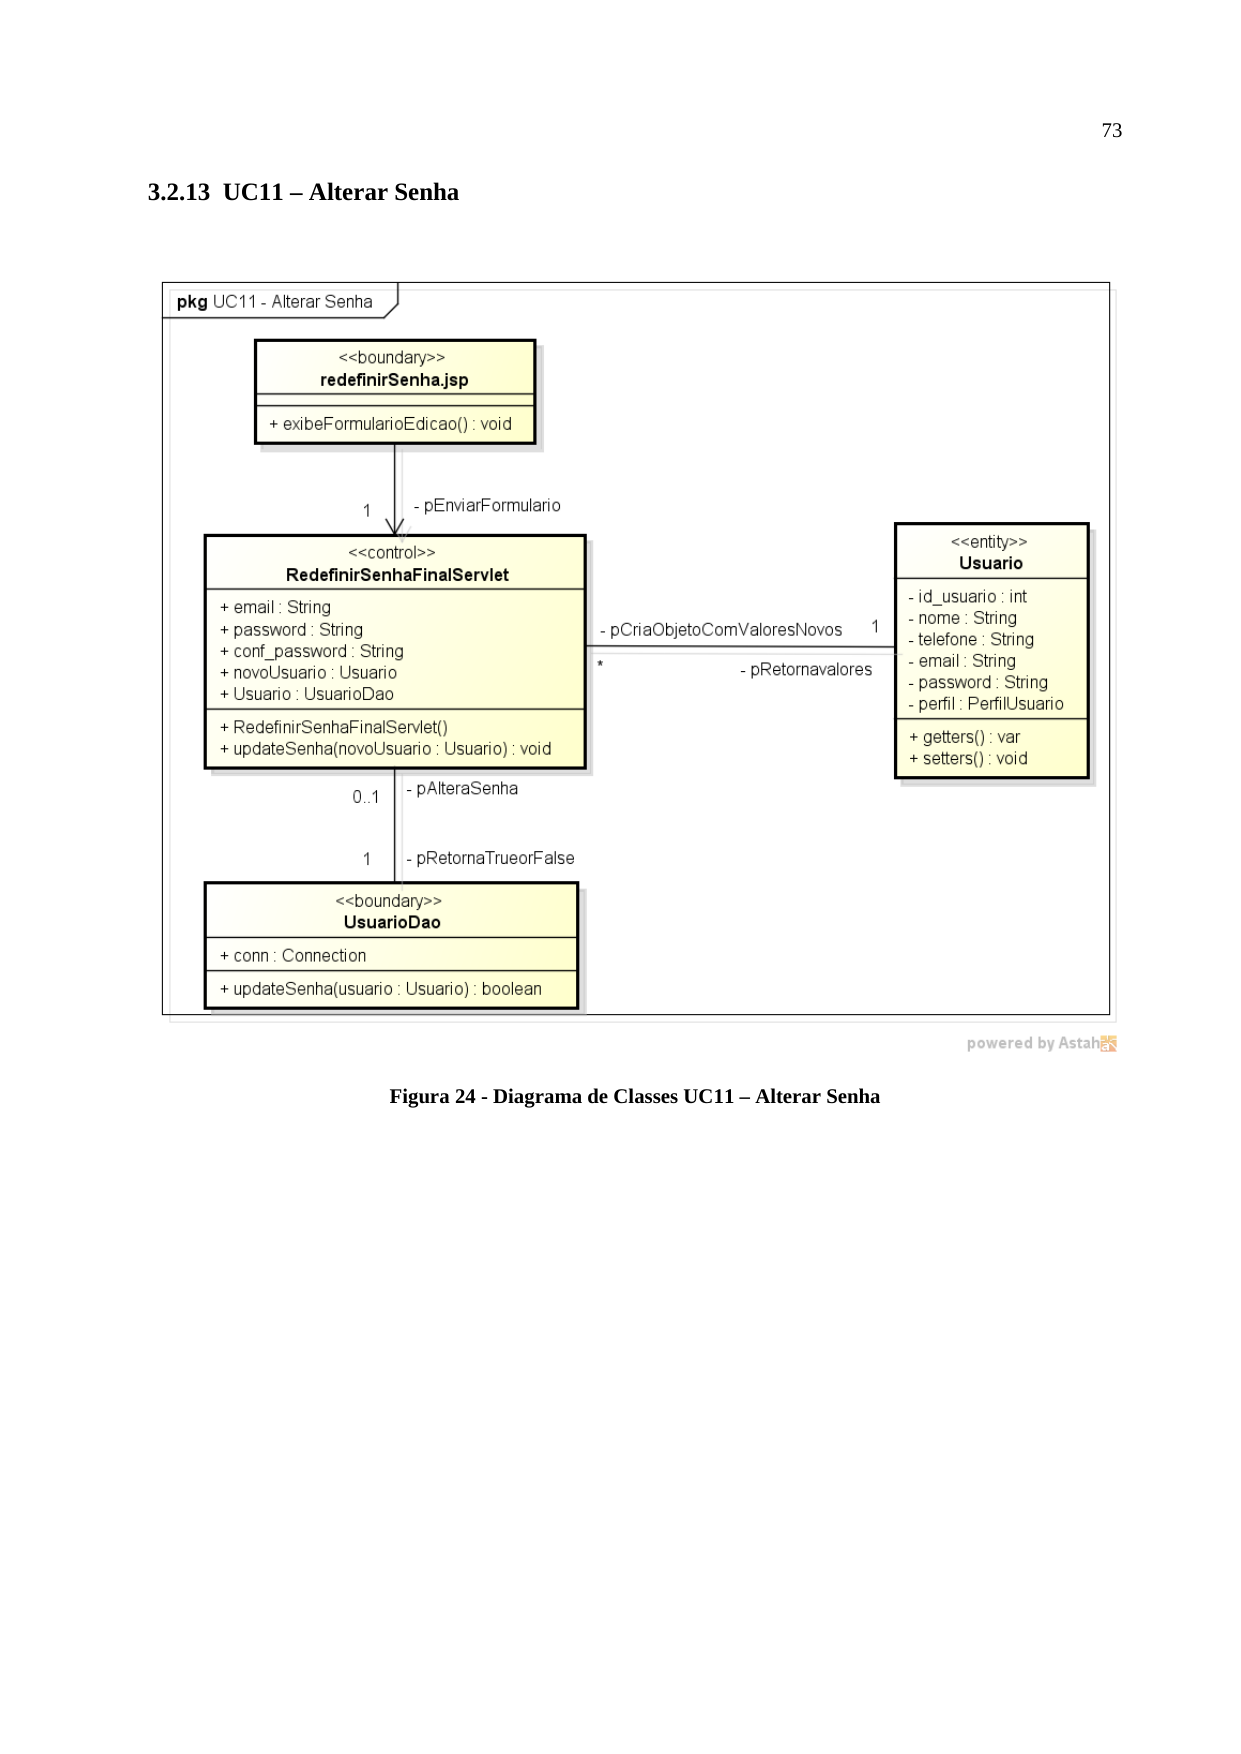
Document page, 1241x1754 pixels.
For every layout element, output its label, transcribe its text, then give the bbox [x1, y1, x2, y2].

picture [148, 268, 1122, 1057]
subtitle UC11 – Alterar Senha [148, 177, 1122, 206]
